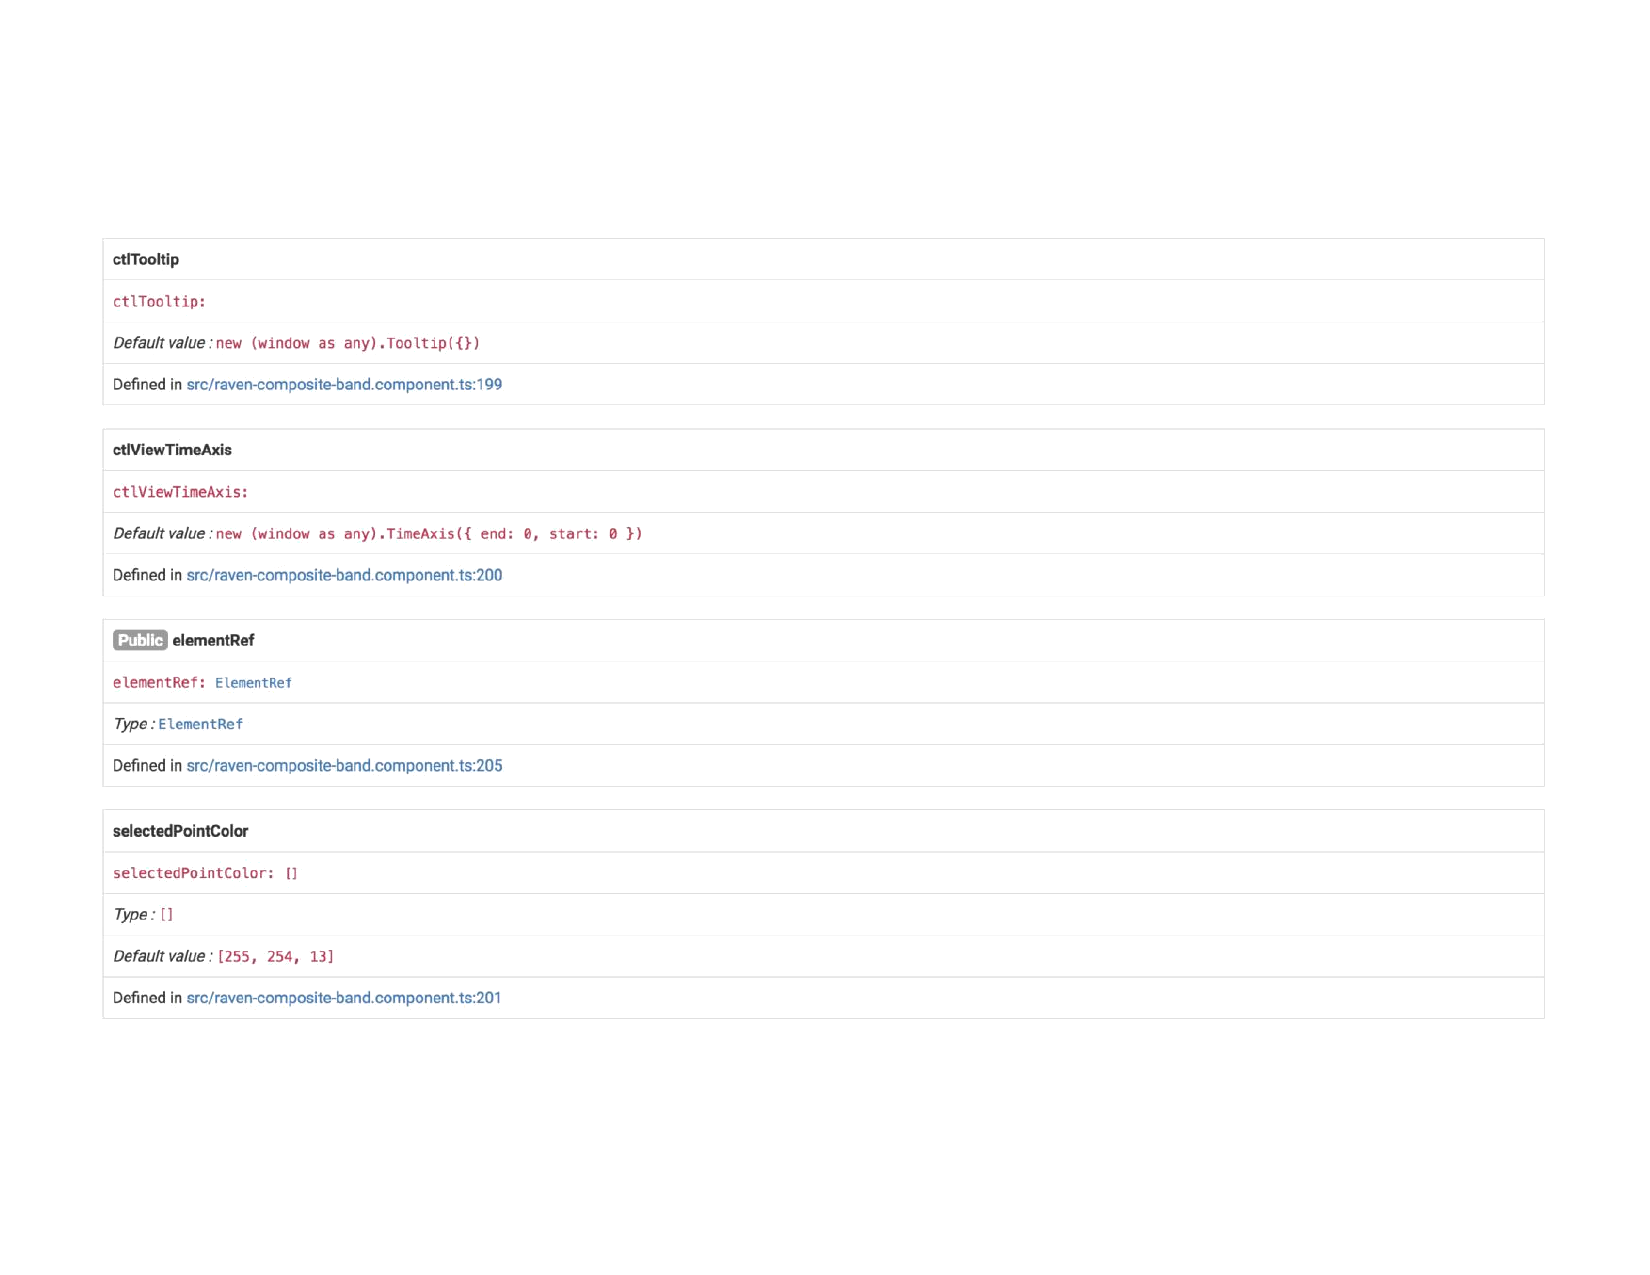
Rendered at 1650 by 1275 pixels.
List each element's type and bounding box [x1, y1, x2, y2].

picture [83, 227, 1567, 1048]
